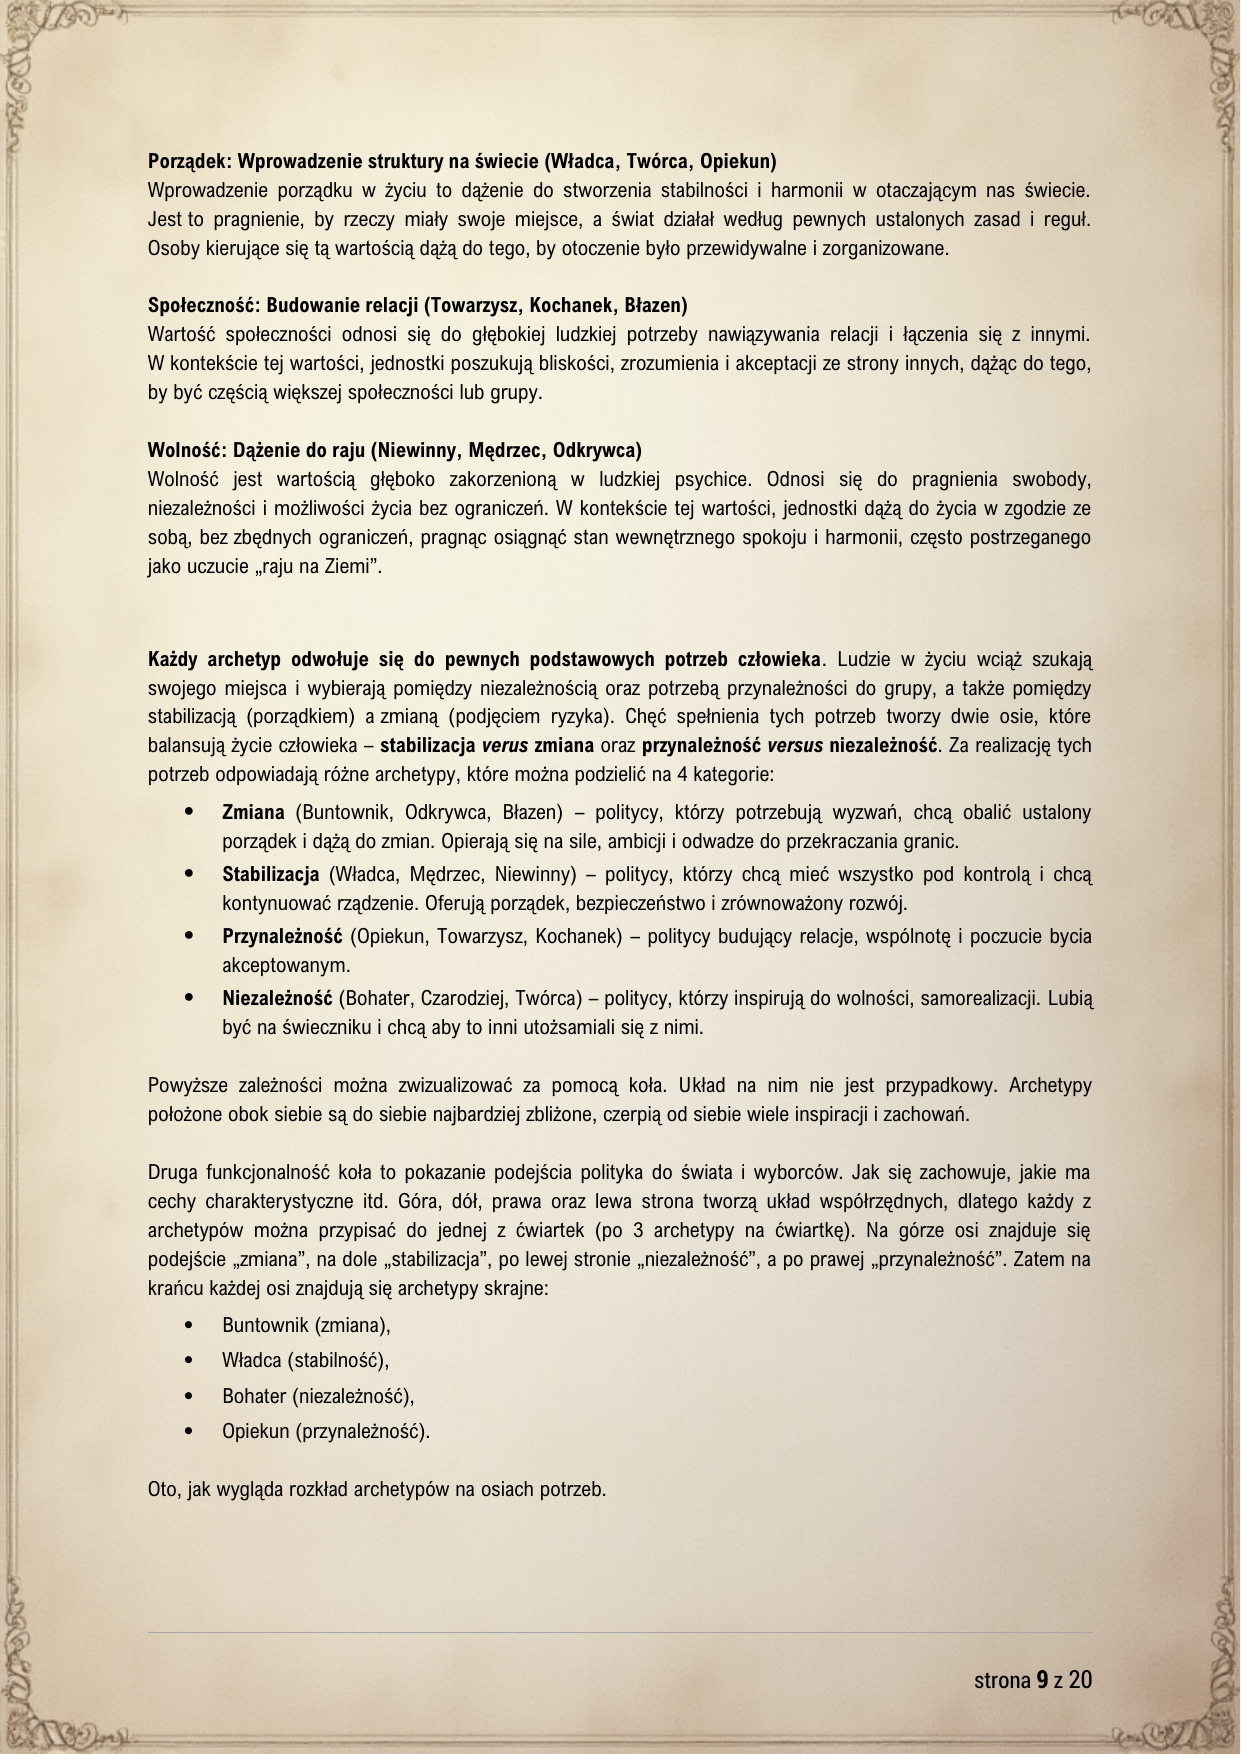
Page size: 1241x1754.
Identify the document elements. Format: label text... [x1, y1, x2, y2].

text Oto, jak wygląda rozkład archetypów na osiach potrzeb. [148, 1476, 1093, 1501]
text Wartość społeczności odnosi się do głębokiej ludzkiej potrzeby nawiązywania relacji i łączenia się z innymi. W kontekście tej wartości, jednostki poszukują bliskości, zrozumienia i akceptacji ze strony innych, dążąc do tego, by być częścią większej społeczności lub grupy. [148, 321, 1093, 404]
text Wolność jest wartością głęboko zakorzenioną w ludzkiej psychice. Odnosi się do pragnienia swobody, niezależności i możliwości życia bez ograniczeń. W kontekście tej wartości, jednostki dążą do życia w zgodzie ze sobą, bez zbędnych ograniczeń, pragnąc osiągnąć stan wewnętrznego spokoju i harmonii, często postrzeganego jako uczucie „raju na Ziemi”. [148, 466, 1093, 578]
text Druga funkcjonalność koła to pokazanie podejścia polityka do świata i wyborców. Jak się zachowuje, jakie ma cechy charakterystyczne itd. Góra, dół, prawa oraz lewa strona tworzą układ współrzędnych, dlatego każdy z archetypów można przypisać do jednej z ćwiartek (po 3 archetypy na ćwiartkę). Na górze osi znajduje się podejście „zmiana”, na dole „stabilizacja”, po lewej stronie „niezależność”, a po prawej „przynależność”. Zatem na krańcu każdej osi znajdują się archetypy skrajne: [148, 1159, 1093, 1300]
list Bohater (niezależność), [185, 1383, 1093, 1408]
text Porządek: Wprowadzenie struktury na świecie (Władca, Twórca, Opiekun) [148, 148, 1093, 173]
text Powyższe zależności można zwizualizować za pomocą koła. Układ na nim nie jest przypadkowy. Archetypy położone obok siebie są do siebie najbardziej zbliżone, czerpią od siebie wiele inspiracji i zachowań. [148, 1072, 1093, 1126]
list Przynależność (Opiekun, Towarzysz, Kochanek) – politycy budujący relacje, wspólnotę i poczucie bycia akceptowanym. [185, 923, 1093, 977]
list Władca (stabilność), [185, 1347, 1093, 1373]
list Opiekun (przynależność). [185, 1418, 1093, 1443]
list Stabilizacja (Władca, Mędrzec, Niewinny) – politycy, którzy chcą mieć wszystko pod kontrolą i chcą kontynuować rządzenie. Oferują porządek, bezpieczeństwo i zrównoważony rozwój. [185, 861, 1093, 915]
picture [0, 0, 1241, 1754]
text Wolność: Dążenie do raju (Niewinny, Mędrzec, Odkrywca) [148, 437, 1093, 462]
list Zmiana (Buntownik, Odkrywca, Błazen) – politycy, którzy potrzebują wyzwań, chcą obalić ustalony porządek i dążą do zmian. Opierają się na sile, ambicji i odwadze do przekraczania granic. [185, 799, 1093, 853]
text Społeczność: Budowanie relacji (Towarzysz, Kochanek, Błazen) [148, 292, 1093, 318]
list Buntownik (zmiana), [185, 1312, 1093, 1337]
text Każdy archetyp odwołuje się do pewnych podstawowych potrzeb człowieka. Ludzie w życiu wciąż szukają swojego miejsca i wybierają pomiędzy niezależnością oraz potrzebą przynależności do grupy, a także pomiędzy stabilizacją (porządkiem) a zmianą (podjęciem ryzyka). Chęć spełnienia tych potrzeb tworzy dwie osie, które balansują życie człowieka – stabilizacja verus zmiana oraz przynależność versus niezależność. Za realizację tych potrzeb odpowiadają różne archetypy, które można podzielić na 4 kategorie: [148, 646, 1093, 787]
text Wprowadzenie porządku w życiu to dążenie do stworzenia stabilności i harmonii w otaczającym nas świecie. Jest to pragnienie, by rzeczy miały swoje miejsce, a świat działał według pewnych ustalonych zasad i reguł. Osoby kierujące się tą wartością dążą do tego, by otoczenie było przewidywalne i zorganizowane. [148, 177, 1093, 260]
list Niezależność (Bohater, Czarodziej, Twórca) – politycy, którzy inspirują do wolności, samorealizacji. Lubią być na świeczniku i chcą aby to inni utożsamiali się z nimi. [185, 985, 1093, 1039]
